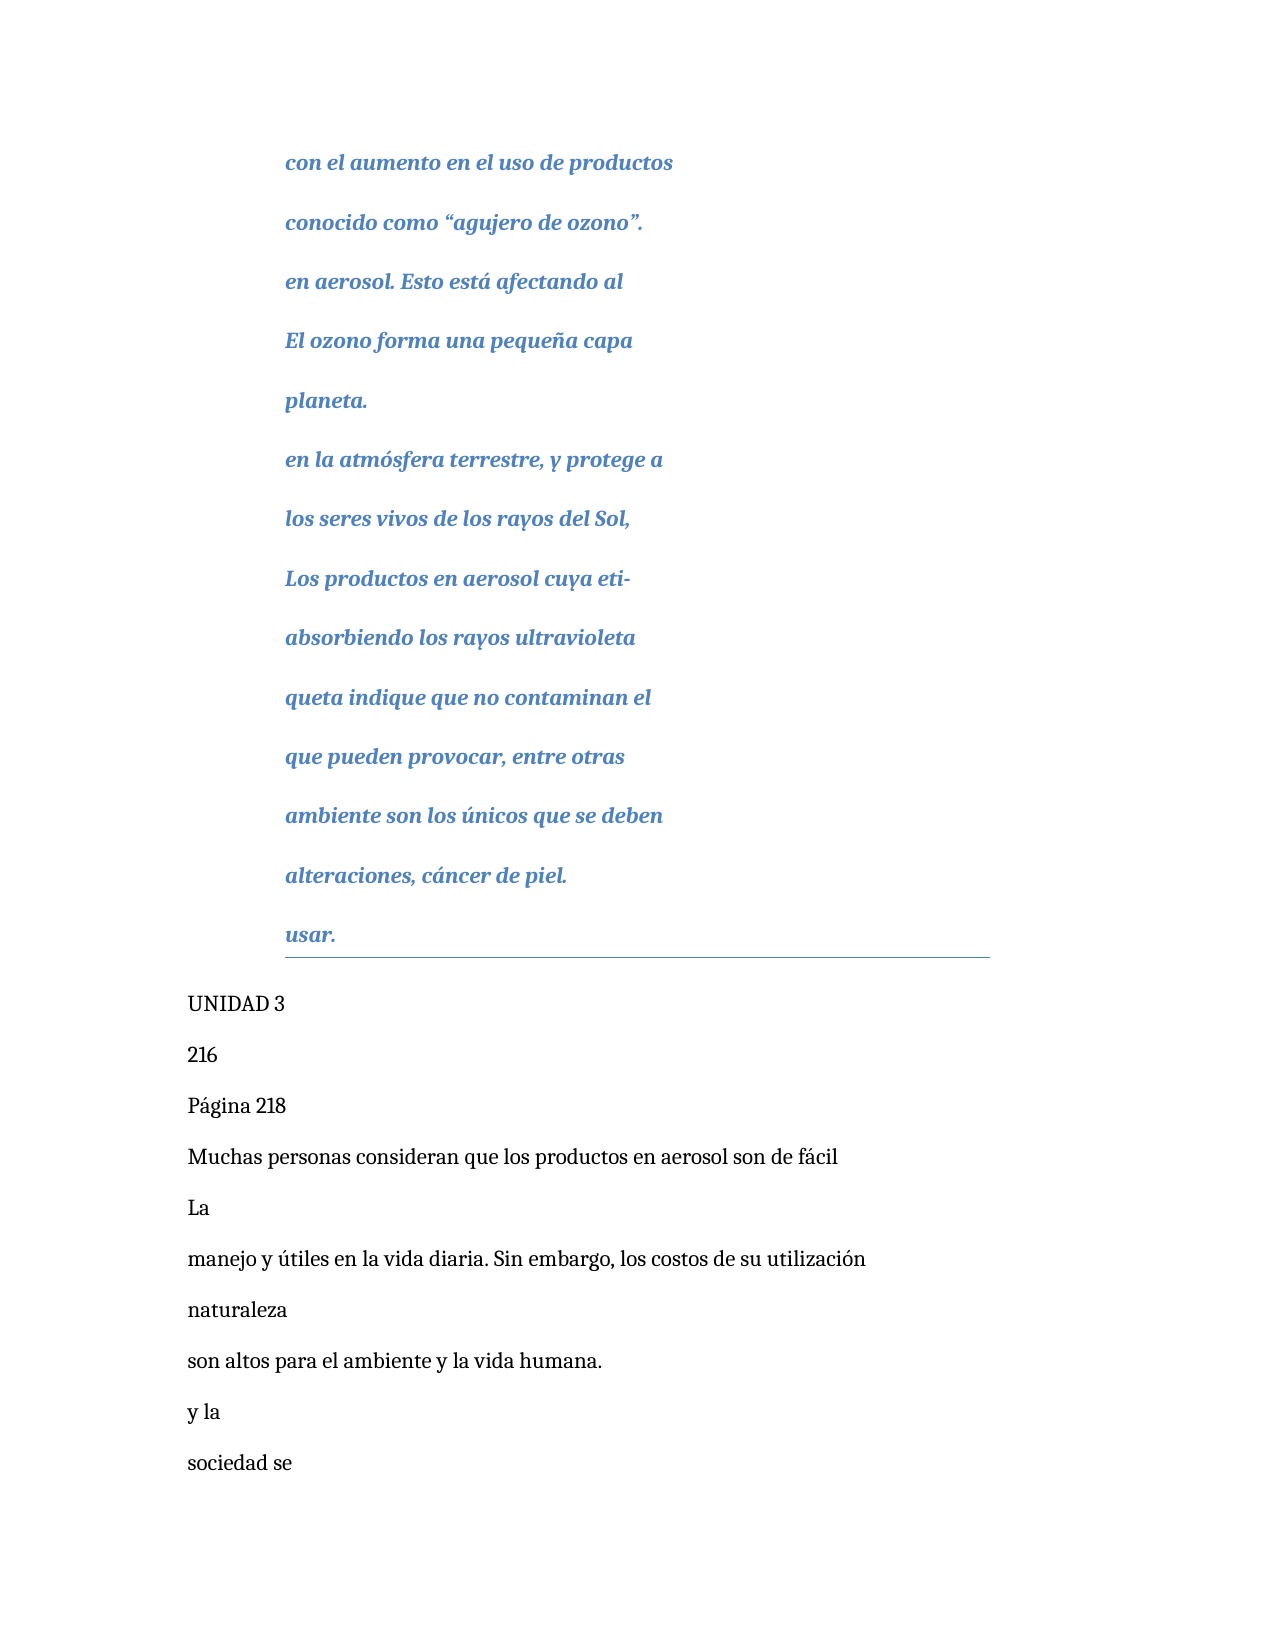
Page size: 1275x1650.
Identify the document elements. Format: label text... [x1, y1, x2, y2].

text son altos para el ambiente y la vida humana. [187, 1348, 1087, 1374]
text El ozono forma una pequeña capa [285, 328, 990, 354]
text alteraciones, cáncer de piel. [285, 862, 990, 889]
text naturaleza [187, 1297, 1087, 1323]
text queta indique que no contaminan el [285, 684, 990, 711]
text sociedad se [187, 1450, 1087, 1476]
text manejo y útiles en la vida diaria. Sin embargo, los costos de su utilización [187, 1246, 1087, 1272]
text que pueden provocar, entre otras [285, 744, 990, 770]
text Los productos en aerosol cuya eti- [285, 566, 990, 592]
text La [187, 1195, 1087, 1221]
text absorbiendo los rayos ultravioleta [285, 625, 990, 651]
text y la [187, 1399, 1087, 1425]
text 216 [187, 1042, 1087, 1068]
text Muchas personas consideran que los productos en aerosol son de fácil [187, 1144, 1087, 1170]
text UNIDAD 3 [187, 991, 1087, 1017]
text conocido como “agujero de ozono”. [285, 209, 990, 236]
text los seres vivos de los rayos del Sol, [285, 506, 990, 533]
text usar. [285, 922, 990, 957]
text en la atmósfera terrestre, y protege a [285, 447, 990, 473]
text en aerosol. Esto está afectando al [285, 269, 990, 295]
text ambiente son los únicos que se deben [285, 803, 990, 829]
text planeta. [285, 387, 990, 414]
text con el aumento en el uso de productos [285, 150, 990, 176]
text Página 218 [187, 1093, 1087, 1119]
